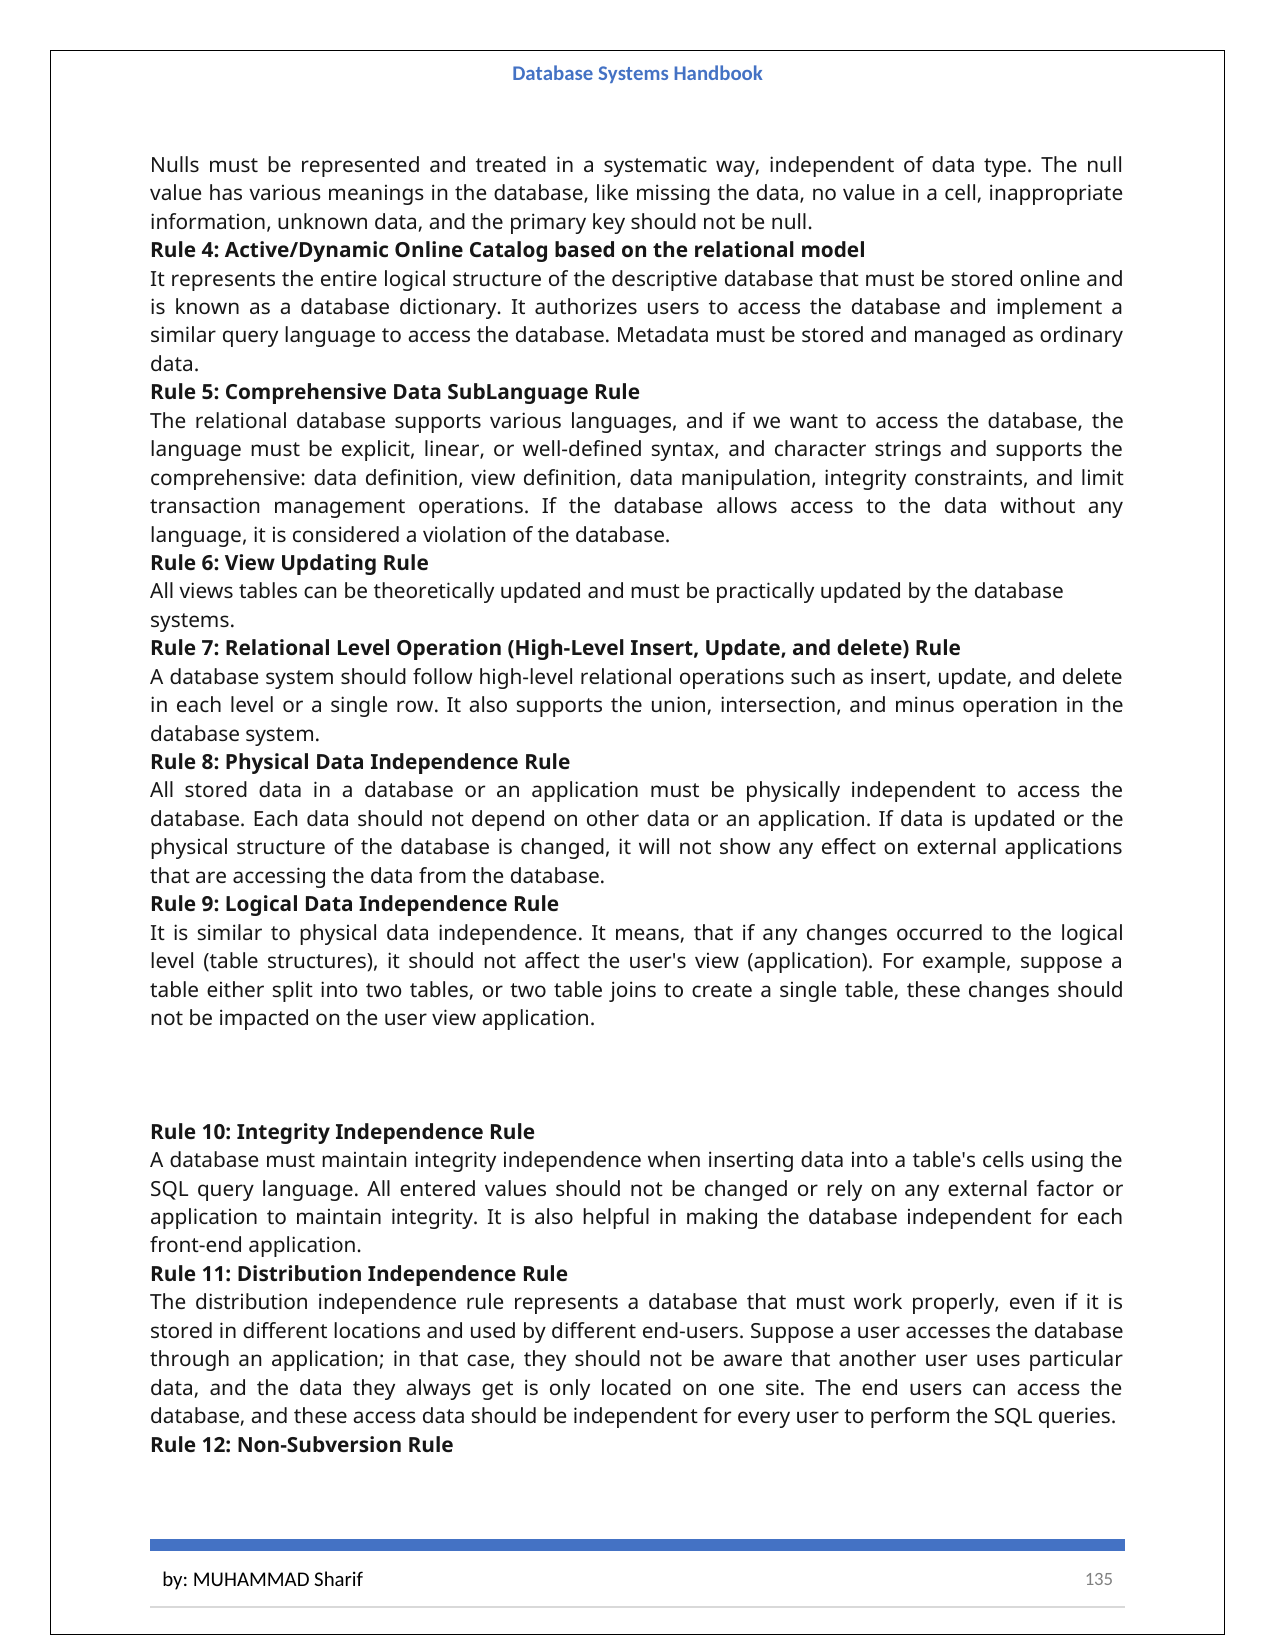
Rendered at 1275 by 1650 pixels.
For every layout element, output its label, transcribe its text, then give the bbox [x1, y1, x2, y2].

text All stored data in a database or an application must be physically independent to access the database. Each data should not depend on other data or an application. If data is updated or the physical structure of the database is changed, it will not show any effect on external applications that are accessing the data from the database. [150, 776, 1125, 889]
text The distribution independence rule represents a database that must work properly, even if it is stored in different locations and used by different end-users. Suppose a user accesses the database through an application; in that case, they should not be aware that another user uses particular data, and the data they always get is only located on one site. The end users can access the database, and these access data should be independent for every user to perform the SQL queries. [150, 1287, 1125, 1430]
text All views tables can be theoretically updated and must be practically updated by the database systems. [150, 577, 1125, 633]
text Rule 9: Logical Data Independence Rule [150, 889, 1125, 918]
text Rule 12: Non-Subversion Rule [150, 1430, 1125, 1458]
text Rule 5: Comprehensive Data SubLanguage Rule [150, 377, 1125, 406]
text It is similar to physical data independence. It means, that if any changes occurred to the logical level (table structures), it should not affect the user's view (application). For example, suppose a table either split into two tables, or two table joins to create a single table, these changes should not be impacted on the user view application. [150, 918, 1125, 1032]
text Rule 4: Active/Dynamic Online Catalog based on the relational model [150, 235, 1125, 264]
text Rule 7: Relational Level Operation (High-Level Insert, Update, and delete) Rule [150, 633, 1125, 662]
text It represents the entire logical structure of the descriptive database that must be stored online and is known as a database dictionary. It authorizes users to access the database and implement a similar query language to access the database. Metadata must be stored and managed as ordinary data. [150, 264, 1125, 377]
text A database must maintain integrity independence when inserting data into a table's cells using the SQL query language. All entered values should not be changed or rely on any external factor or application to maintain integrity. It is also helpful in making the database independent for each front-end application. [150, 1145, 1125, 1259]
text The relational database supports various languages, and if we want to access the database, the language must be explicit, linear, or well-defined syntax, and character strings and supports the comprehensive: data definition, view definition, data manipulation, integrity constraints, and limit transaction management operations. If the database allows access to the data without any language, it is considered a violation of the database. [150, 406, 1125, 548]
text Rule 11: Distribution Independence Rule [150, 1259, 1125, 1287]
text Nulls must be represented and treated in a systematic way, independent of data type. The null value has various meanings in the database, like missing the data, no value in a cell, inappropriate information, unknown data, and the primary key should not be null. [150, 150, 1125, 235]
text Rule 8: Physical Data Independence Rule [150, 747, 1125, 776]
text Rule 6: View Updating Rule [150, 548, 1125, 577]
text Rule 10: Integrity Independence Rule [150, 1117, 1125, 1145]
text A database system should follow high-level relational operations such as insert, update, and delete in each level or a single row. It also supports the union, intersection, and minus operation in the database system. [150, 662, 1125, 747]
